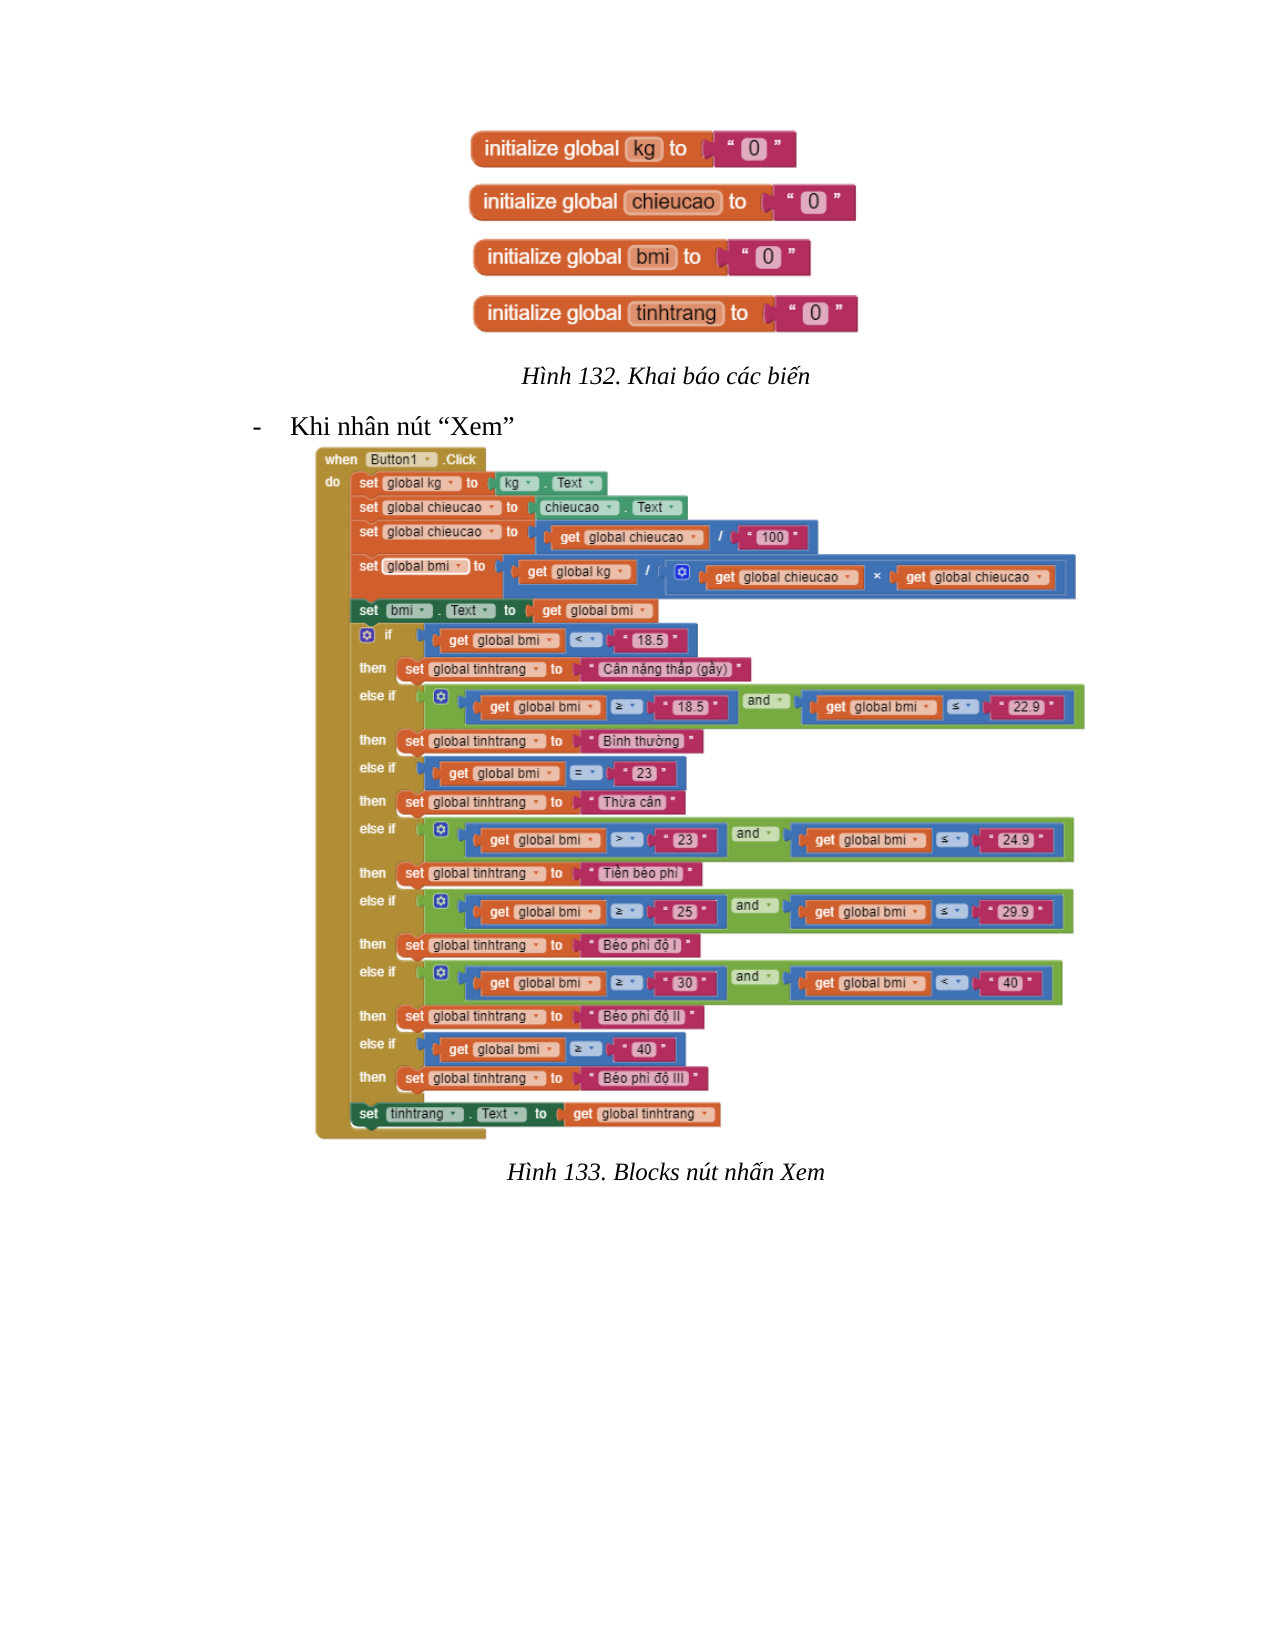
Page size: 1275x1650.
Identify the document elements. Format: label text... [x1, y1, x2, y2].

picture [311, 441, 1098, 1145]
picture [457, 118, 877, 344]
text Khi nhân nút “Xem” [252, 410, 1157, 441]
